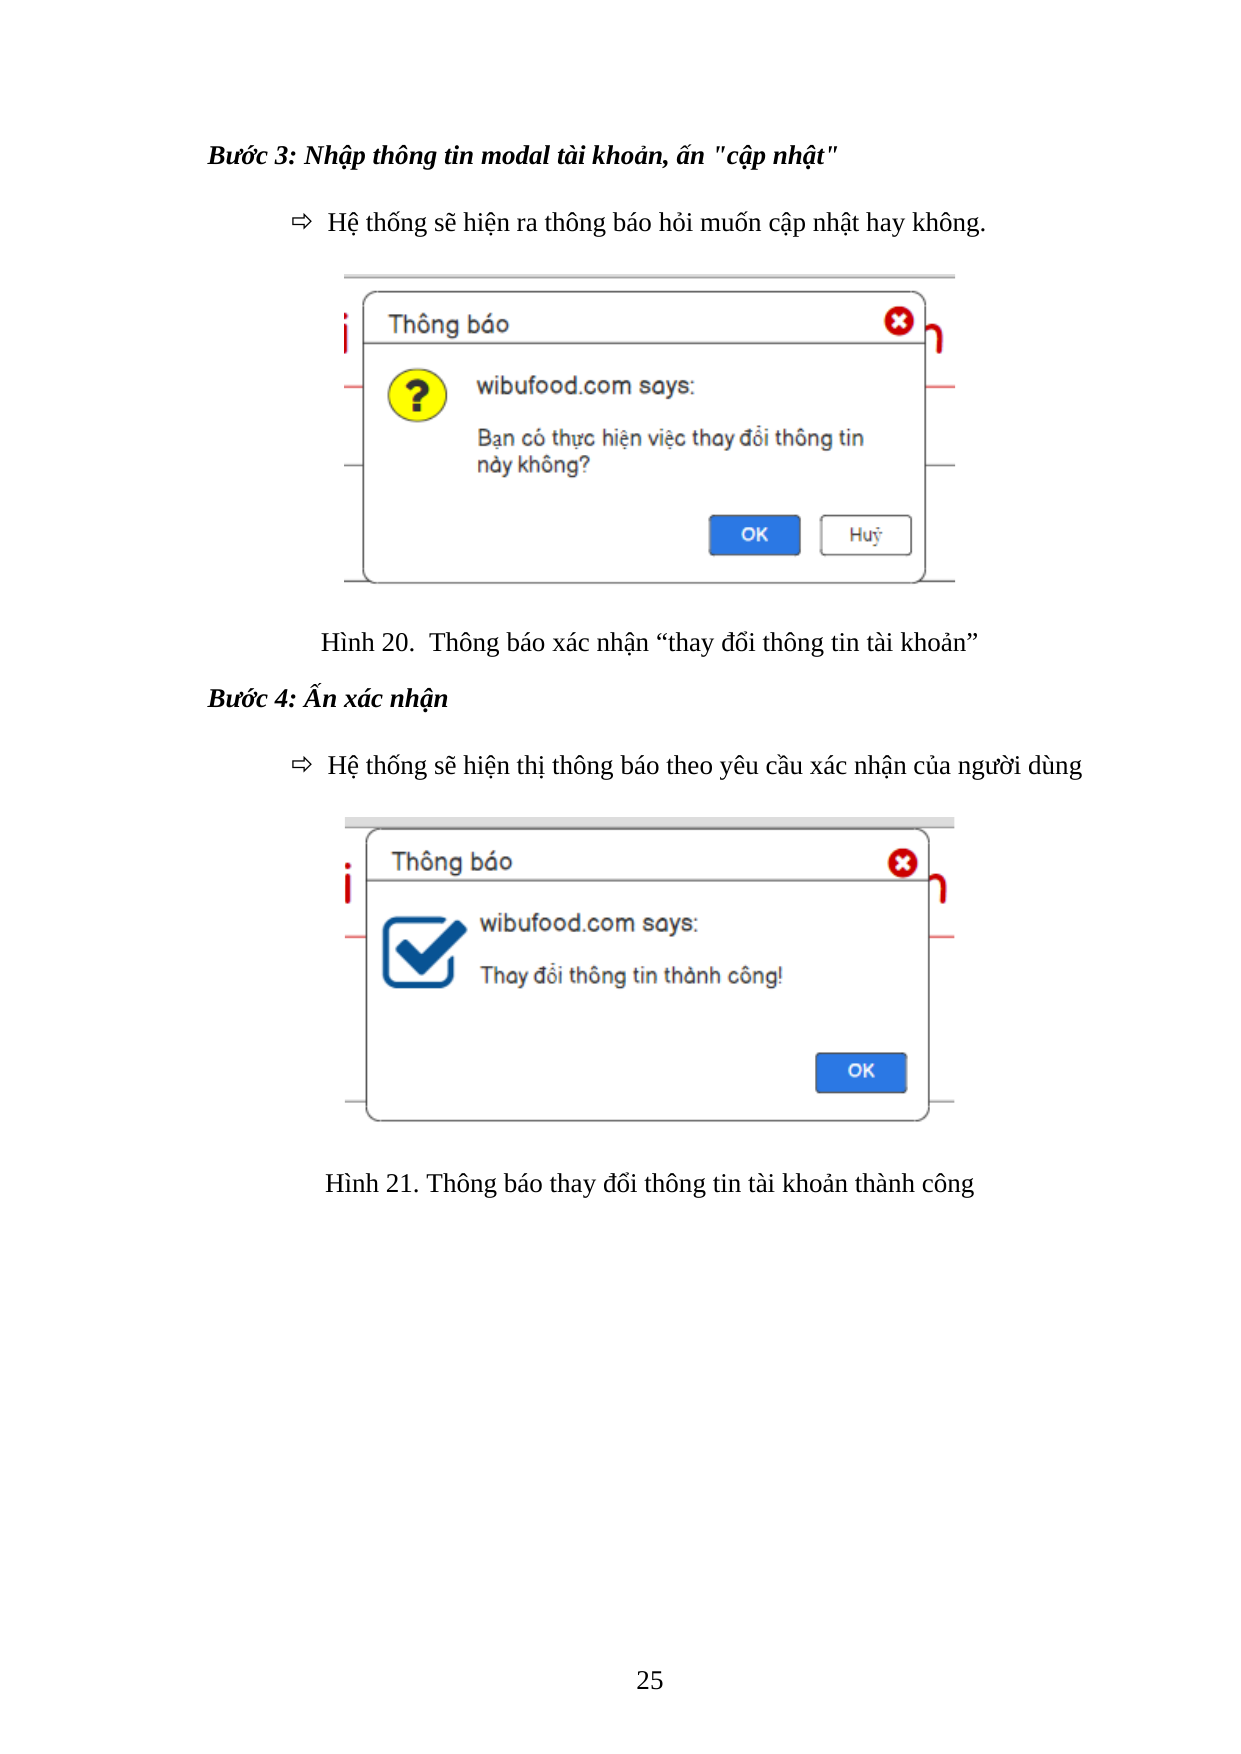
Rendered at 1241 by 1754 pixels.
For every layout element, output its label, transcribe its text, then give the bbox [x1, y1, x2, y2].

text Bước 4: Ấn xác nhận [177, 682, 1122, 713]
picture [344, 274, 956, 598]
text Hình 21. Thông báo thay đổi thông tin tài khoản thành công [177, 1167, 1122, 1198]
picture [344, 817, 955, 1139]
text Bước 3: Nhập thông tin modal tài khoản, ấn "cập nhật" [177, 139, 1122, 170]
list Hệ thống sẽ hiện thị thông báo theo yêu cầu xác nhận của người dùng [290, 749, 1122, 781]
text Hình 20. Thông báo xác nhận “thay đổi thông tin tài khoản” [177, 626, 1122, 657]
list Hệ thống sẽ hiện ra thông báo hỏi muốn cập nhật hay không. [290, 206, 1122, 238]
